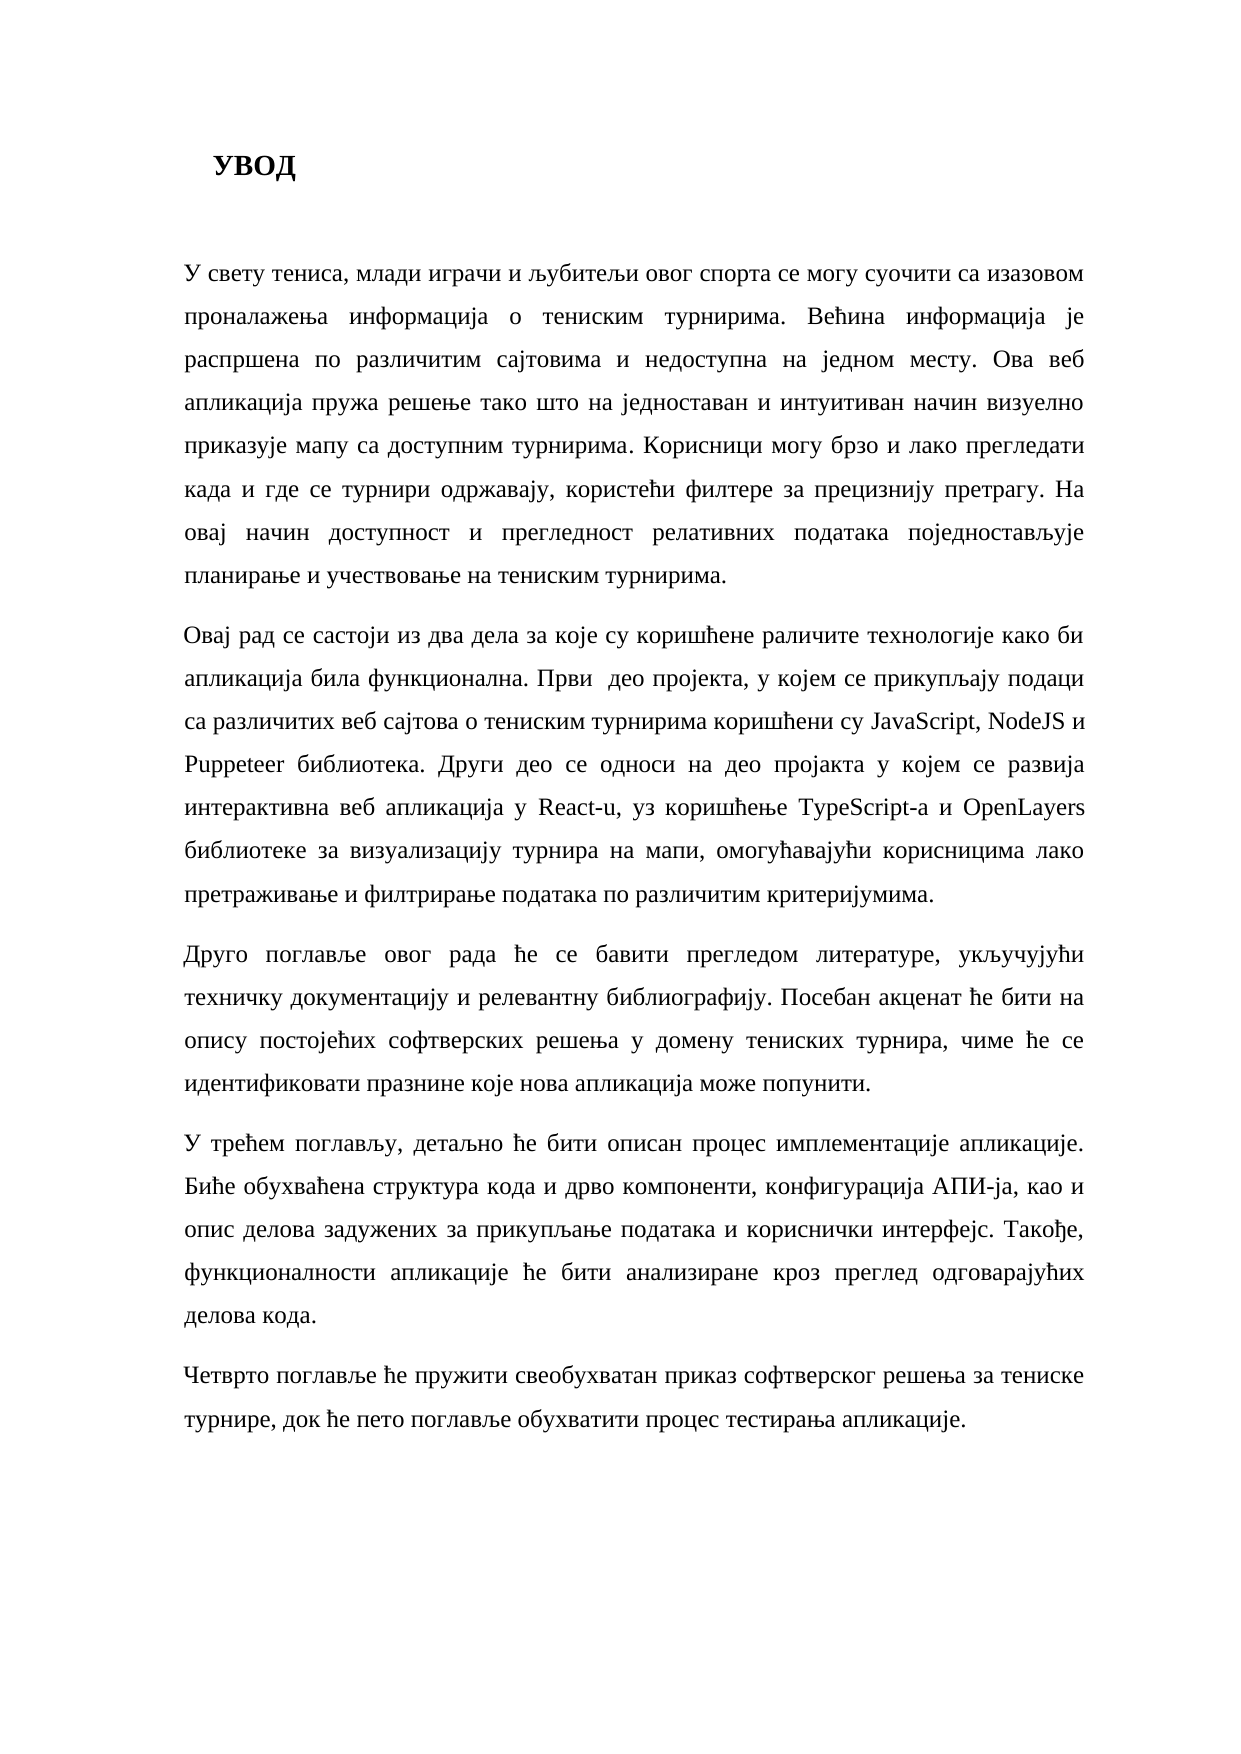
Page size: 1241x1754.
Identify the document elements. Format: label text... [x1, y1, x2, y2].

text Овај рад се састоји из два дела за које су коришћене раличите технологије како би апликација била функционална. Први део пројекта, у којем се прикупљају подаци са различитих веб сајтова о тениским турнирима коришћени су JavaScript, NodeJS и Puppeteer библиотека. Други део се односи на део пројакта у којем се развија интерактивна веб апликација у React-u, уз коришћење TypeScript-a и OpenLayers библиотеке за визуализацију турнира на мапи, омогућавајући корисницима лако претраживање и филтрирање података по различитим критеријумима. [183, 620, 1085, 907]
text Четврто поглавље ће пружити свеобухватан приказ софтверског решења за тениске турнире, док ће пето поглавље обухватити процес тестирања апликације. [183, 1361, 1085, 1432]
text Друго поглавље овог рада ће се бавити прегледом литературе, укључујући техничку документацију и релевантну библиографију. Посебан акценат ће бити на опису постојећих софтверских решења у домену тениских турнира, чиме ће се идентификовати празнине које нова апликација може попунити. [183, 939, 1085, 1097]
subtitle УВОД [212, 148, 1092, 181]
text У трећем поглављу, детаљно ће бити описан процес имплементације апликације. Биће обухваћена структура кода и дрво компоненти, конфигурација АПИ-ја, као и опис делова задужених за прикупљање података и кориснички интерфејс. Такође, функционалности апликације ће бити анализиране кроз преглед одговарајућих делова кода. [183, 1128, 1085, 1329]
text У свету тениса, млади играчи и љубитељи овог спорта се могу суочити са изазовом проналажења информација о тениским турнирима. Већина информација је распршена по различитим сајтовима и недоступна на једном месту. Ова веб апликација пружа решење тако што на једноставан и интуитиван начин визуелно приказује мапу са доступним турнирима. Корисници могу брзо и лако прегледати када и где се турнири одржавају, користећи филтере за прецизнију претрагу. На овај начин доступност и прегледност релативних података поједностављује планирање и учествовање на тениским турнирима. [183, 258, 1085, 589]
